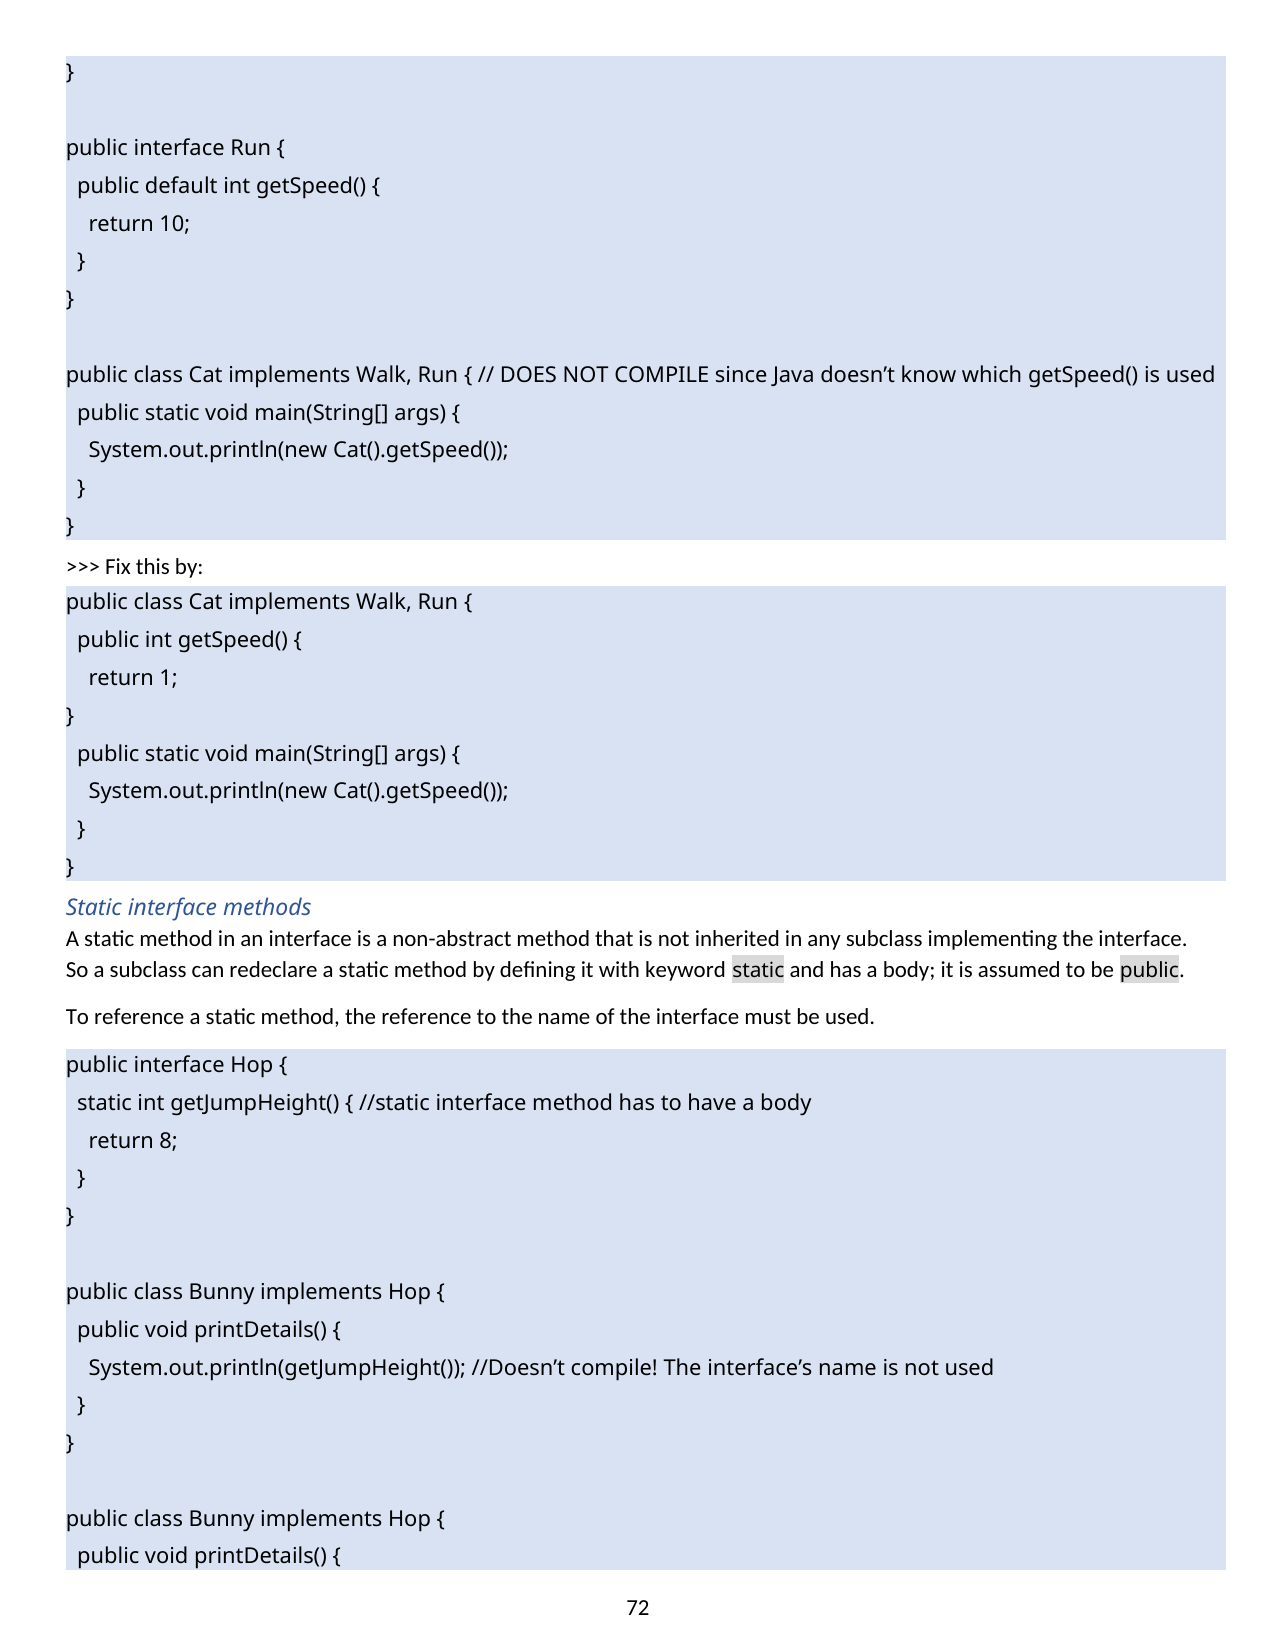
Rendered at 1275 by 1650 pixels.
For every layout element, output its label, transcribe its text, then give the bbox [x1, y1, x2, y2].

text To reference a static method, the reference to the name of the interface must be used. [66, 1002, 1209, 1030]
text } [66, 56, 1226, 86]
text public class Cat implements Walk, Run { // DOES NOT COMPILE since Java doesn’t know which getSpeed() is used [66, 359, 1226, 388]
text } [66, 1427, 1226, 1457]
text System.out.println(new Cat().getSpeed()); [66, 434, 1226, 464]
text static int getJumpHeight() { //static interface method has to have a body [66, 1087, 1226, 1117]
text public static void main(String[] args) { [66, 737, 1226, 767]
text } [66, 700, 1226, 729]
text public int getSpeed() { [66, 624, 1226, 654]
text public void printDetails() { [66, 1541, 1226, 1570]
text } [66, 851, 1226, 881]
text System.out.println(getJumpHeight()); //Doesn’t compile! The interface’s name is not used [66, 1351, 1226, 1381]
text return 8; [66, 1124, 1226, 1154]
text A static method in an interface is a non-abstract method that is not inherited in any subclass implementing the interface. So a subclass can redeclare a static method by defining it with keyword static and has a body; it is assumed to be public. [66, 924, 1209, 983]
text public interface Run { [66, 132, 1226, 162]
text return 10; [66, 207, 1226, 237]
text >>> Fix this by: [66, 552, 1209, 580]
text public static void main(String[] args) { [66, 397, 1226, 426]
text } [66, 1200, 1226, 1230]
text } [66, 245, 1226, 275]
text public class Bunny implements Hop { [66, 1276, 1226, 1306]
subtitle Static interface methods [66, 891, 1209, 922]
text } [66, 813, 1226, 843]
text } [66, 1389, 1226, 1419]
text public default int getSpeed() { [66, 170, 1226, 199]
text public class Bunny implements Hop { [66, 1503, 1226, 1532]
text public interface Hop { [66, 1049, 1226, 1079]
text } [66, 510, 1226, 540]
text System.out.println(new Cat().getSpeed()); [66, 775, 1226, 805]
text public void printDetails() { [66, 1314, 1226, 1343]
text return 1; [66, 662, 1226, 692]
text } [66, 1162, 1226, 1192]
text } [66, 283, 1226, 313]
text public class Cat implements Walk, Run { [66, 586, 1226, 616]
text } [66, 472, 1226, 502]
